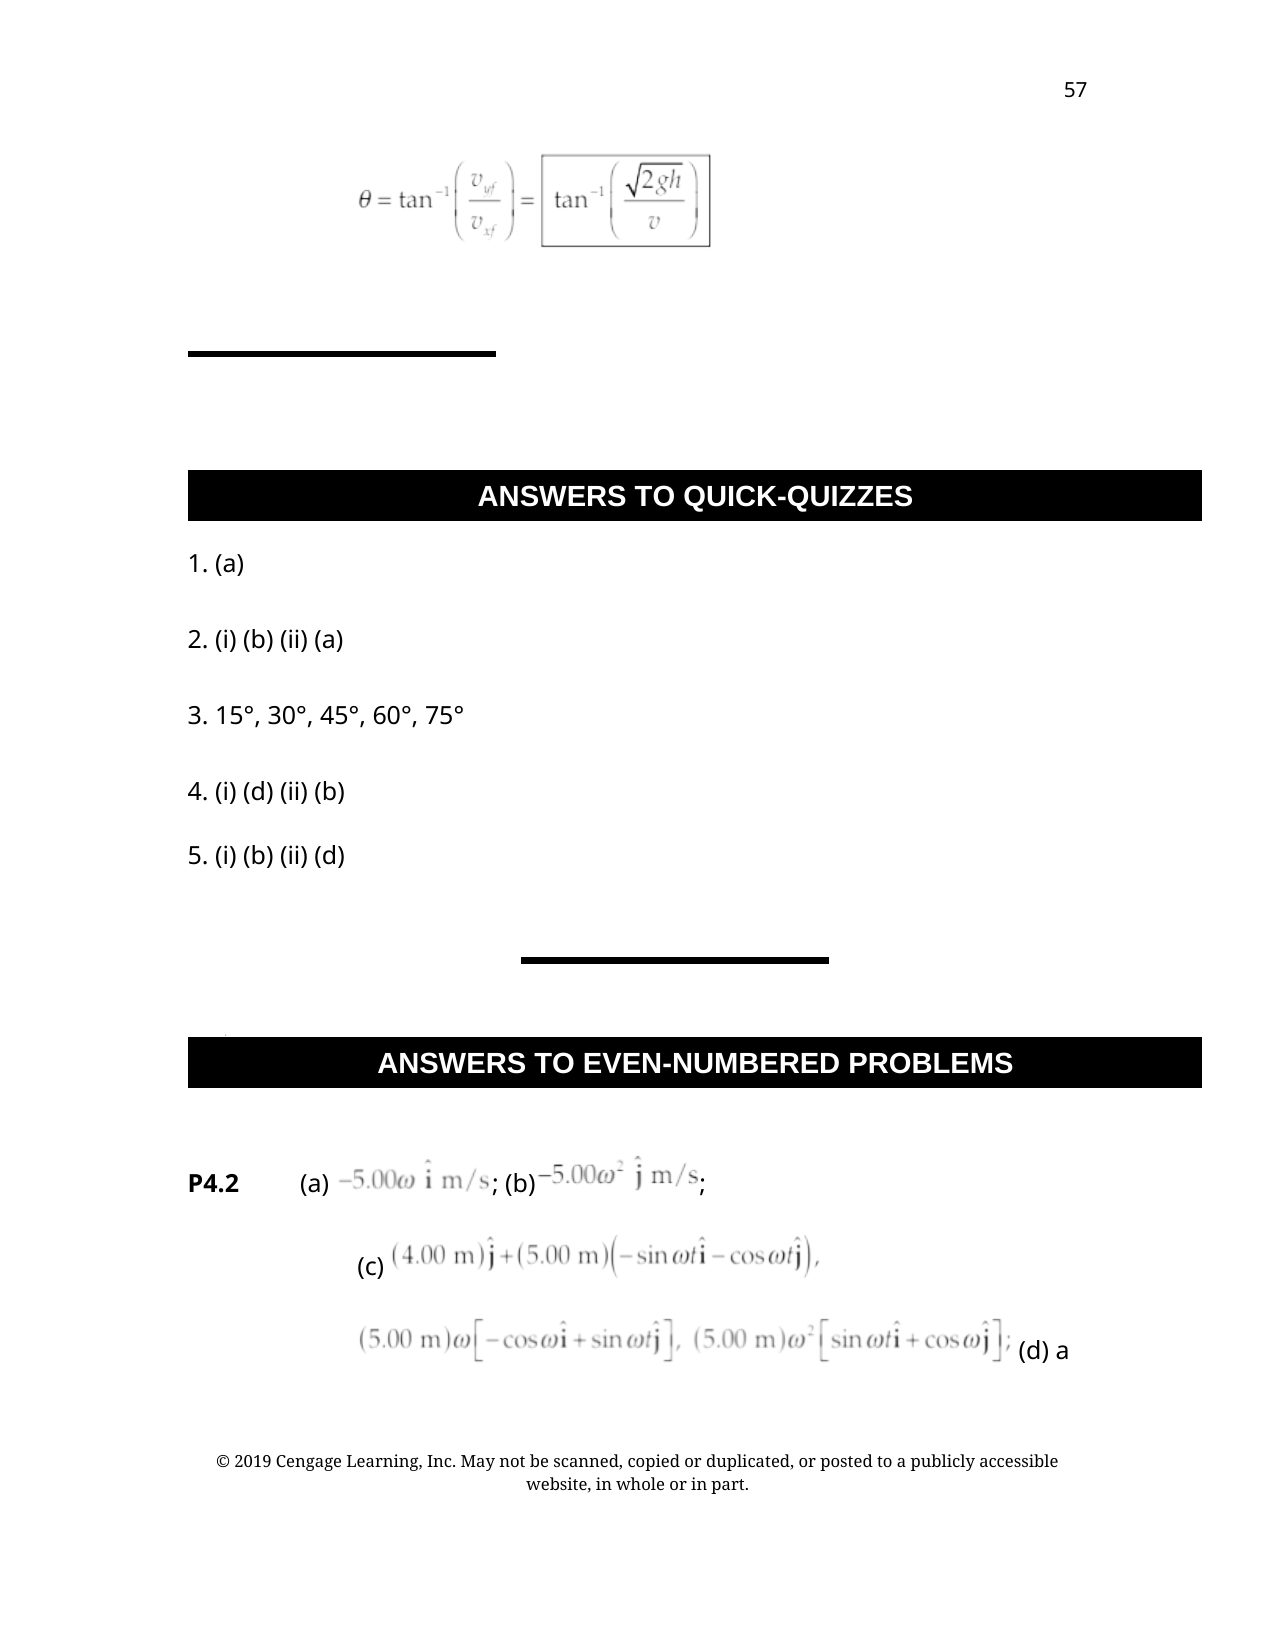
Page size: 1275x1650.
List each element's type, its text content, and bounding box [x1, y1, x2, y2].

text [187, 1151, 1087, 1384]
text 1. (a) [187, 546, 1087, 580]
text 5. (i) (b) (ii) (d) [187, 837, 1087, 872]
table_header ANSWERS TO EVEN-NUMBERED PROBLEMS [188, 1037, 1202, 1088]
table_header ANSWERS TO QUICK-QUIZZES [188, 470, 1202, 521]
text 3. 15°, 30°, 45°, 60°, 75° [187, 698, 1087, 732]
text 4. (i) (d) (ii) (b) [187, 774, 1087, 808]
text 2. (i) (b) (ii) (a) [187, 622, 1087, 656]
